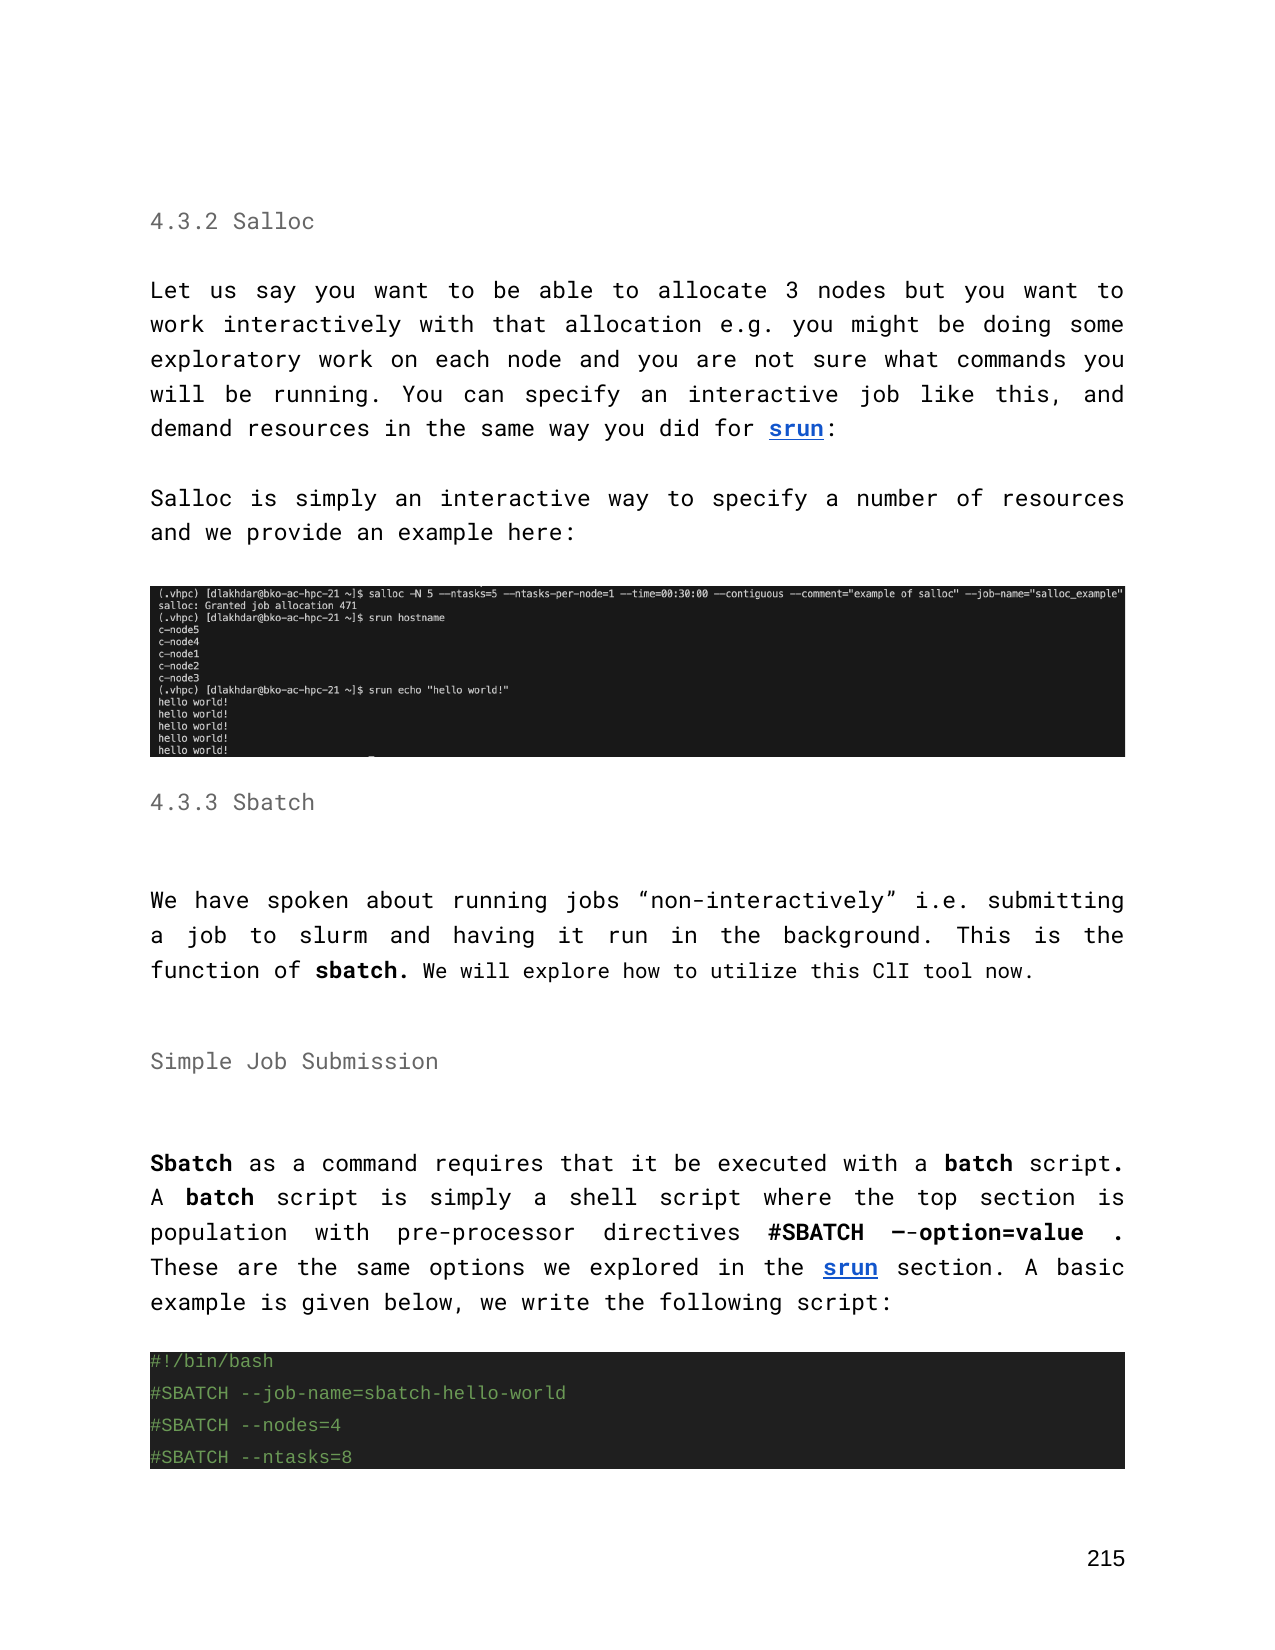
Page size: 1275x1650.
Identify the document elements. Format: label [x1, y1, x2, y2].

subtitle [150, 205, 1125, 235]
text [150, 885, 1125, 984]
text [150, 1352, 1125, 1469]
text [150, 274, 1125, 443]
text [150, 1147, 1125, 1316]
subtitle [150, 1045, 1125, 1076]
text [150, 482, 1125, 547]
picture [150, 586, 1125, 757]
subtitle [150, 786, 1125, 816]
